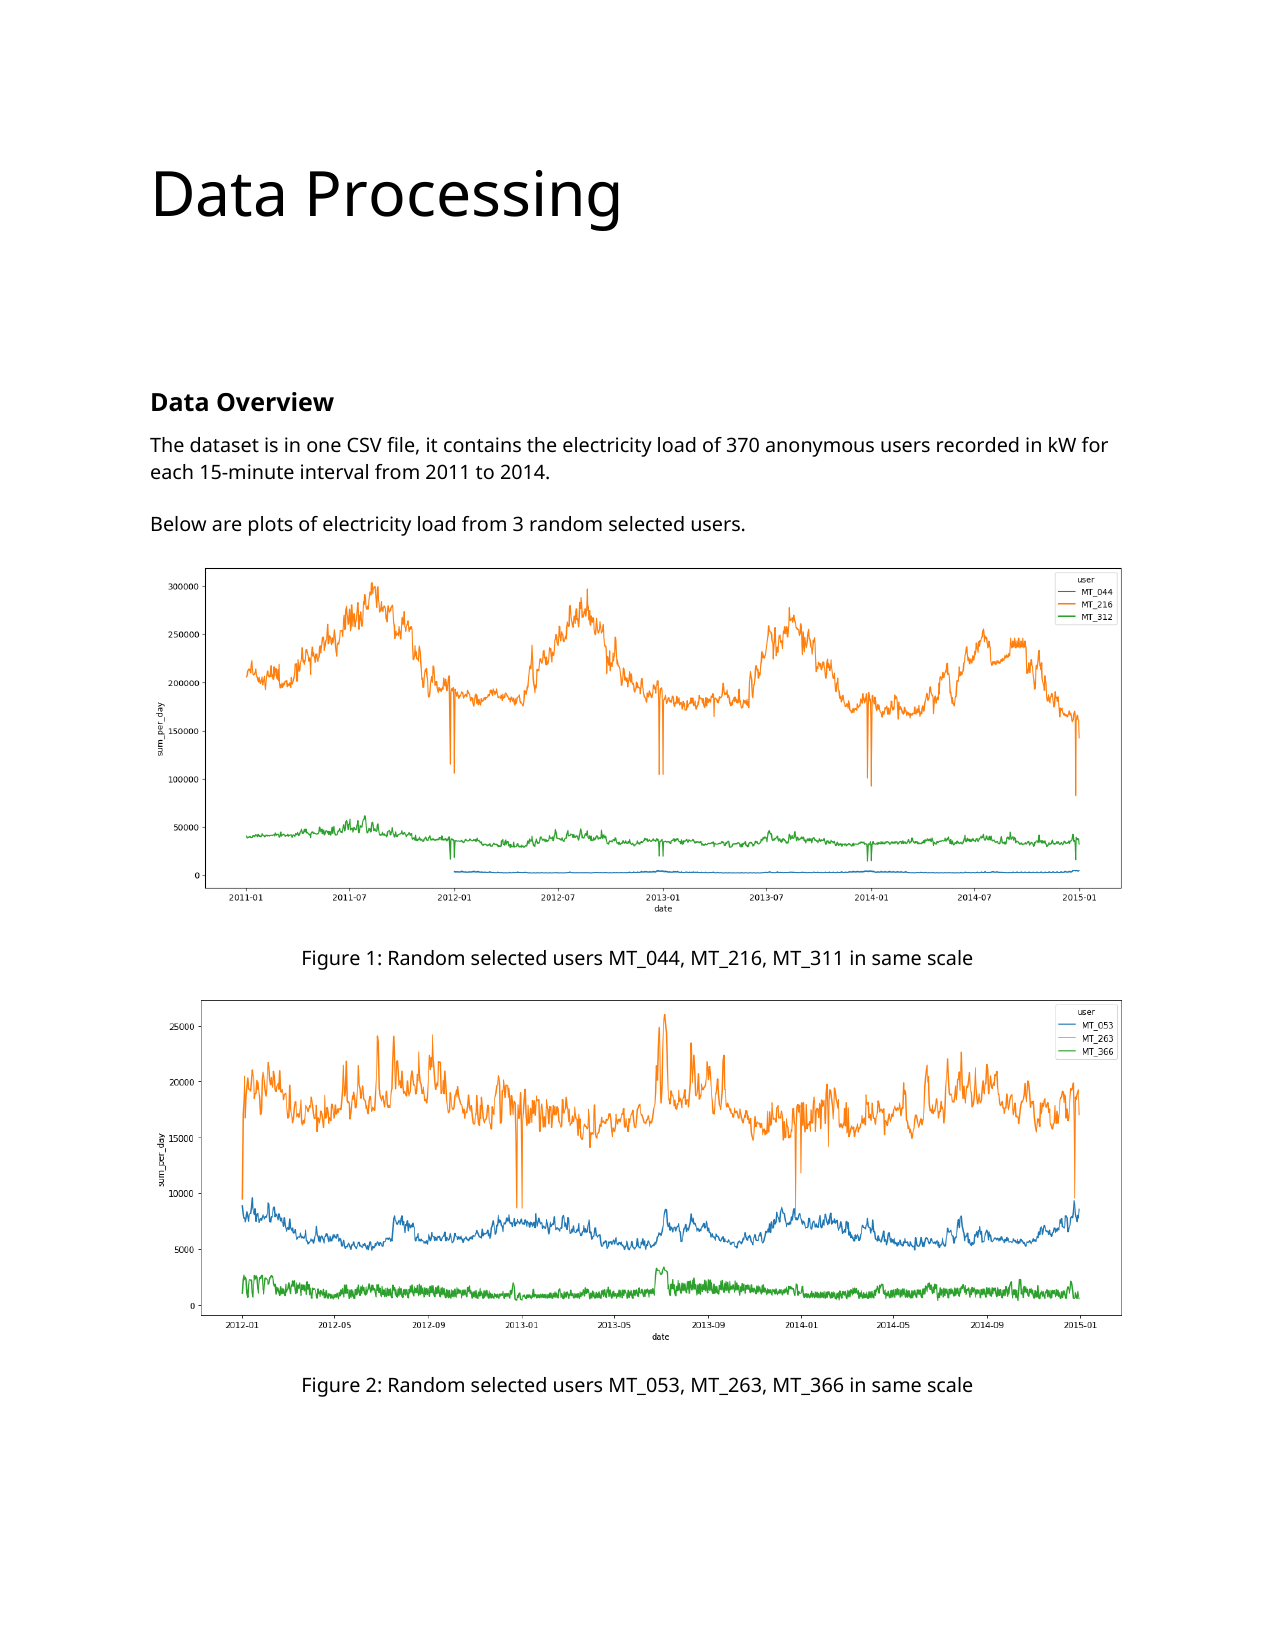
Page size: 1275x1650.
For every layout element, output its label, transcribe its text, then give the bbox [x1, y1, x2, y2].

text Figure 2: Random selected users MT_053, MT_263, MT_366 in same scale [150, 1371, 1125, 1398]
text Data Processing [150, 150, 1125, 235]
text Below are plots of electricity load from 3 random selected users. [150, 511, 1125, 538]
text The dataset is in one CSV file, it contains the electricity load of 370 anonymous users recorded in kW for each 15-minute interval from 2011 to 2014. [150, 432, 1125, 486]
picture [150, 562, 1125, 919]
text Figure 1: Random selected users MT_044, MT_216, MT_311 in same scale [150, 944, 1125, 971]
text Data Overview [150, 385, 1125, 419]
picture [150, 995, 1125, 1346]
